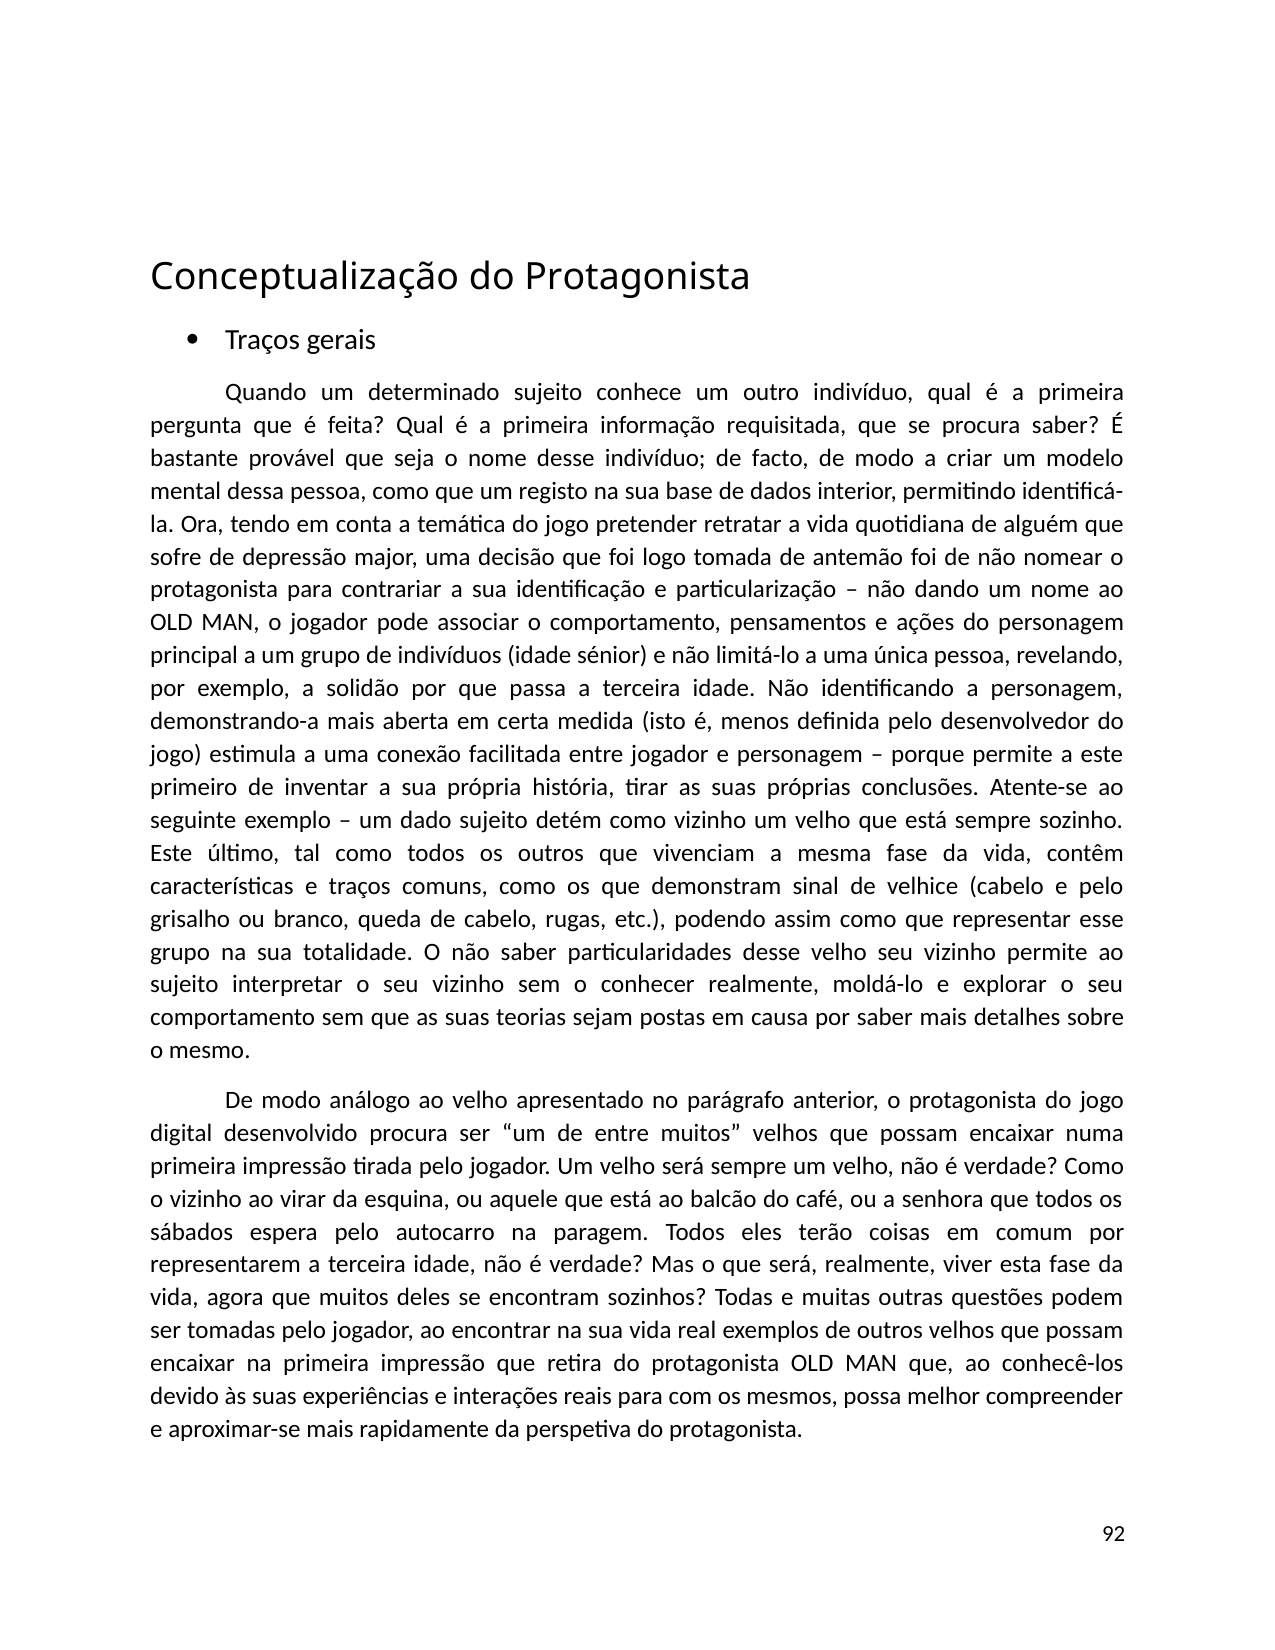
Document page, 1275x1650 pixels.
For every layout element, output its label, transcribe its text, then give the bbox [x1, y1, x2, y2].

list Traços gerais [187, 321, 1125, 357]
text De modo análogo ao velho apresentado no parágrafo anterior, o protagonista do jogo digital desenvolvido procura ser “um de entre muitos” velhos que possam encaixar numa primeira impressão tirada pelo jogador. Um velho será sempre um velho, não é verdade? Como o vizinho ao virar da esquina, ou aquele que está ao balcão do café, ou a senhora que todos os sábados espera pelo autocarro na paragem. Todos eles terão coisas em comum por representarem a terceira idade, não é verdade? Mas o que será, realmente, viver esta fase da vida, agora que muitos deles se encontram sozinhos? Todas e muitas outras questões podem ser tomadas pelo jogador, ao encontrar na sua vida real exemplos de outros velhos que possam encaixar na primeira impressão que retira do protagonista OLD MAN que, ao conhecê-los devido às suas experiências e interações reais para com os mesmos, possa melhor compreender e aproximar-se mais rapidamente da perspetiva do protagonista. [150, 1084, 1125, 1444]
text Conceptualização do Protagonista [150, 249, 1125, 300]
text Quando um determinado sujeito conhece um outro indivíduo, qual é a primeira pergunta que é feita? Qual é a primeira informação requisitada, que se procura saber? É bastante provável que seja o nome desse indivíduo; de facto, de modo a criar um modelo mental dessa pessoa, como que um registo na sua base de dados interior, permitindo identificá-la. Ora, tendo em conta a temática do jogo pretender retratar a vida quotidiana de alguém que sofre de depressão major, uma decisão que foi logo tomada de antemão foi de não nomear o protagonista para contrariar a sua identificação e particularização – não dando um nome ao OLD MAN, o jogador pode associar o comportamento, pensamentos e ações do personagem principal a um grupo de indivíduos (idade sénior) e não limitá-lo a uma única pessoa, revelando, por exemplo, a solidão por que passa a terceira idade. Não identificando a personagem, demonstrando-a mais aberta em certa medida (isto é, menos definida pelo desenvolvedor do jogo) estimula a uma conexão facilitada entre jogador e personagem – porque permite a este primeiro de inventar a sua própria história, tirar as suas próprias conclusões. Atente-se ao seguinte exemplo – um dado sujeito detém como vizinho um velho que está sempre sozinho. Este último, tal como todos os outros que vivenciam a mesma fase da vida, contêm características e traços comuns, como os que demonstram sinal de velhice (cabelo e pelo grisalho ou branco, queda de cabelo, rugas, etc.), podendo assim como que representar esse grupo na sua totalidade. O não saber particularidades desse velho seu vizinho permite ao sujeito interpretar o seu vizinho sem o conhecer realmente, moldá-lo e explorar o seu comportamento sem que as suas teorias sejam postas em causa por saber mais detalhes sobre o mesmo. [150, 376, 1125, 1065]
